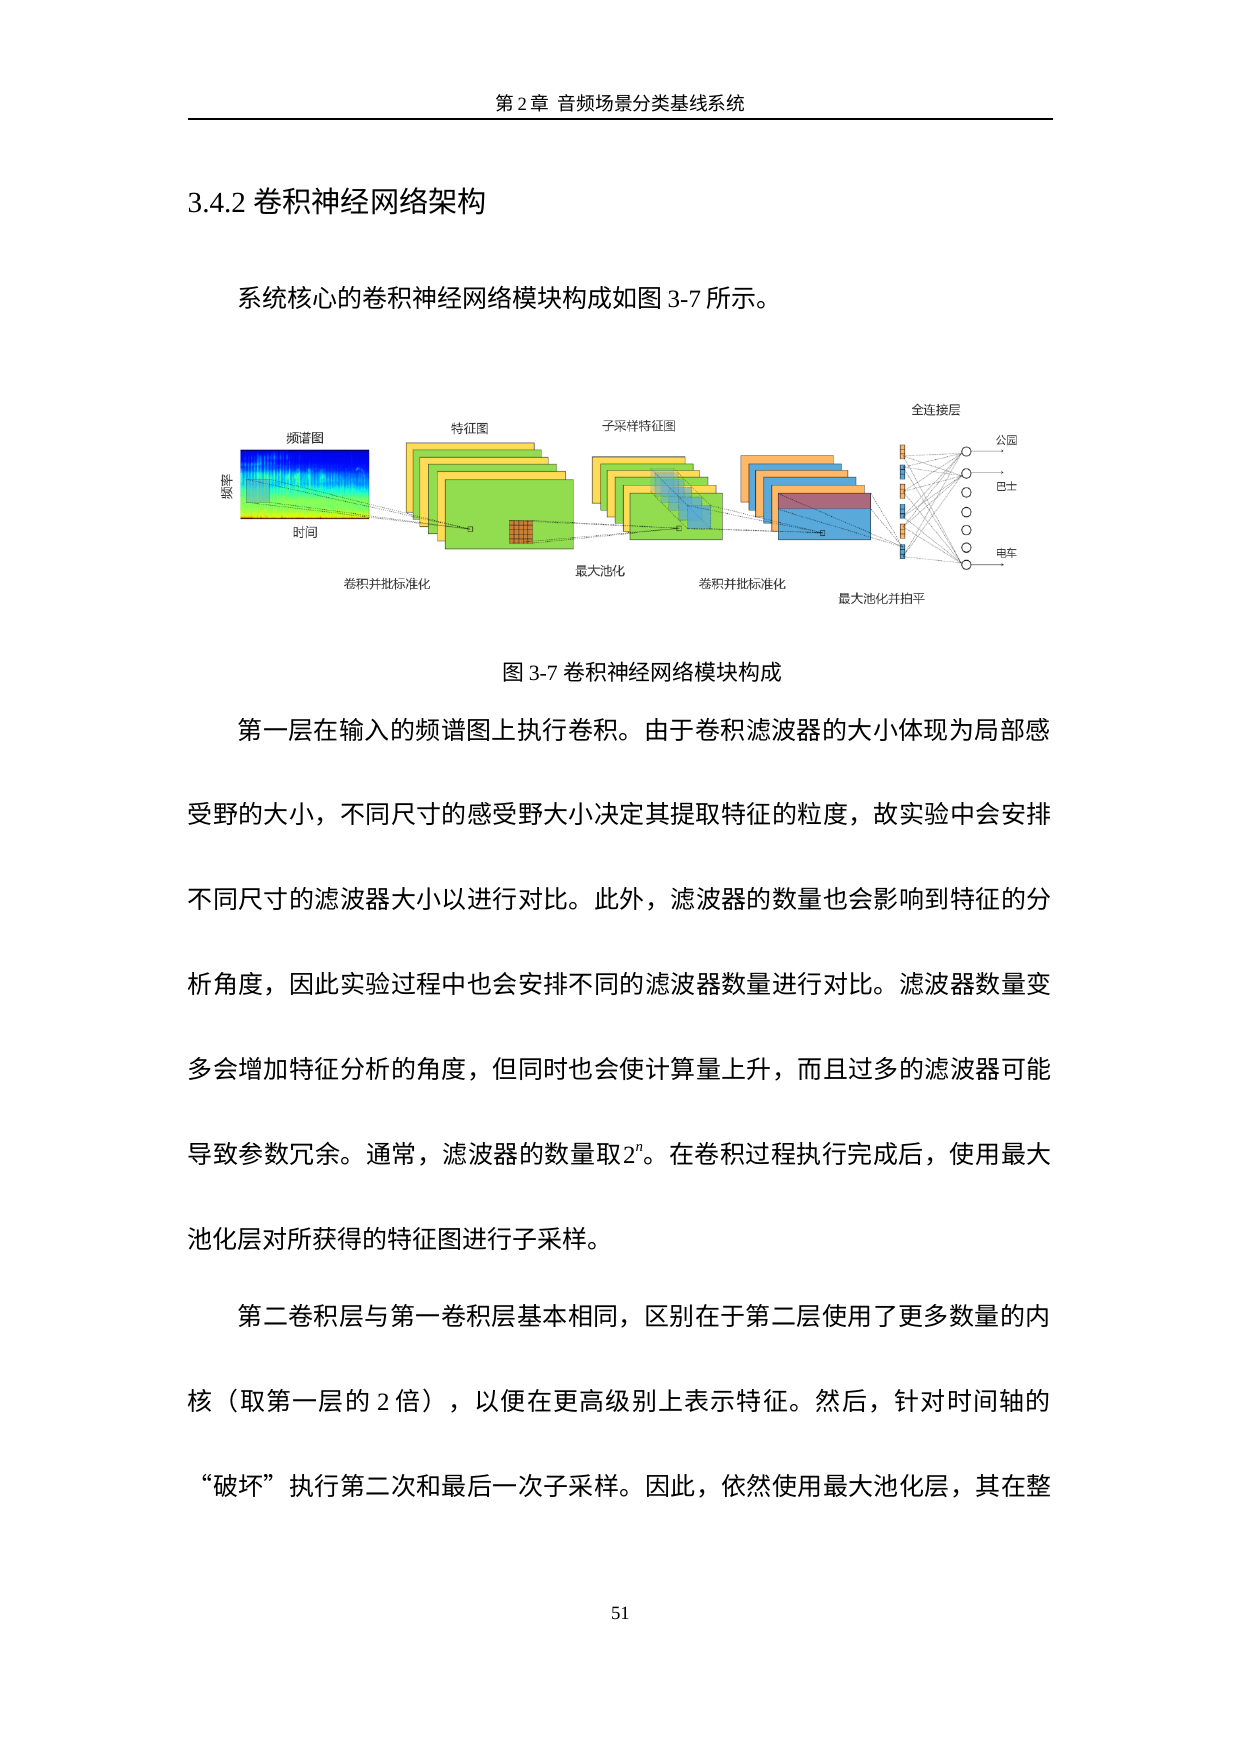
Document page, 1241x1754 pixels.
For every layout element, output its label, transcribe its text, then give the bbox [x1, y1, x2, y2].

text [187, 1281, 1053, 1518]
picture [208, 364, 1032, 634]
text 系统核心的卷积神经网络模块构成如图3-7所示。 [187, 263, 1053, 331]
text 第一层在输入的频谱图上执行卷积。由于卷积滤波器的大小体现为局部感受野的大小，不同尺寸的感受野大小决定其提取特征的粒度，故实验中会安排不同尺寸的滤波器大小以进行对比。此外，滤波器的数量也会影响到特征的分析角度，因此实验过程中也会安排不同的滤波器数量进行对比。滤波器数量变多会增加特征分析的角度，但同时也会使计算量上升，而且过多的滤波器可能导致参数冗余。通常，滤波器的数量取。在卷积过程执行完成后，使用最大池化层对所获得的特征图进行子采样。 [187, 694, 1053, 1272]
subtitle 图3-7 卷积神经网络模块构成 [187, 654, 1053, 688]
subtitle 3.4.2 卷积神经网络架构 [187, 166, 1053, 233]
